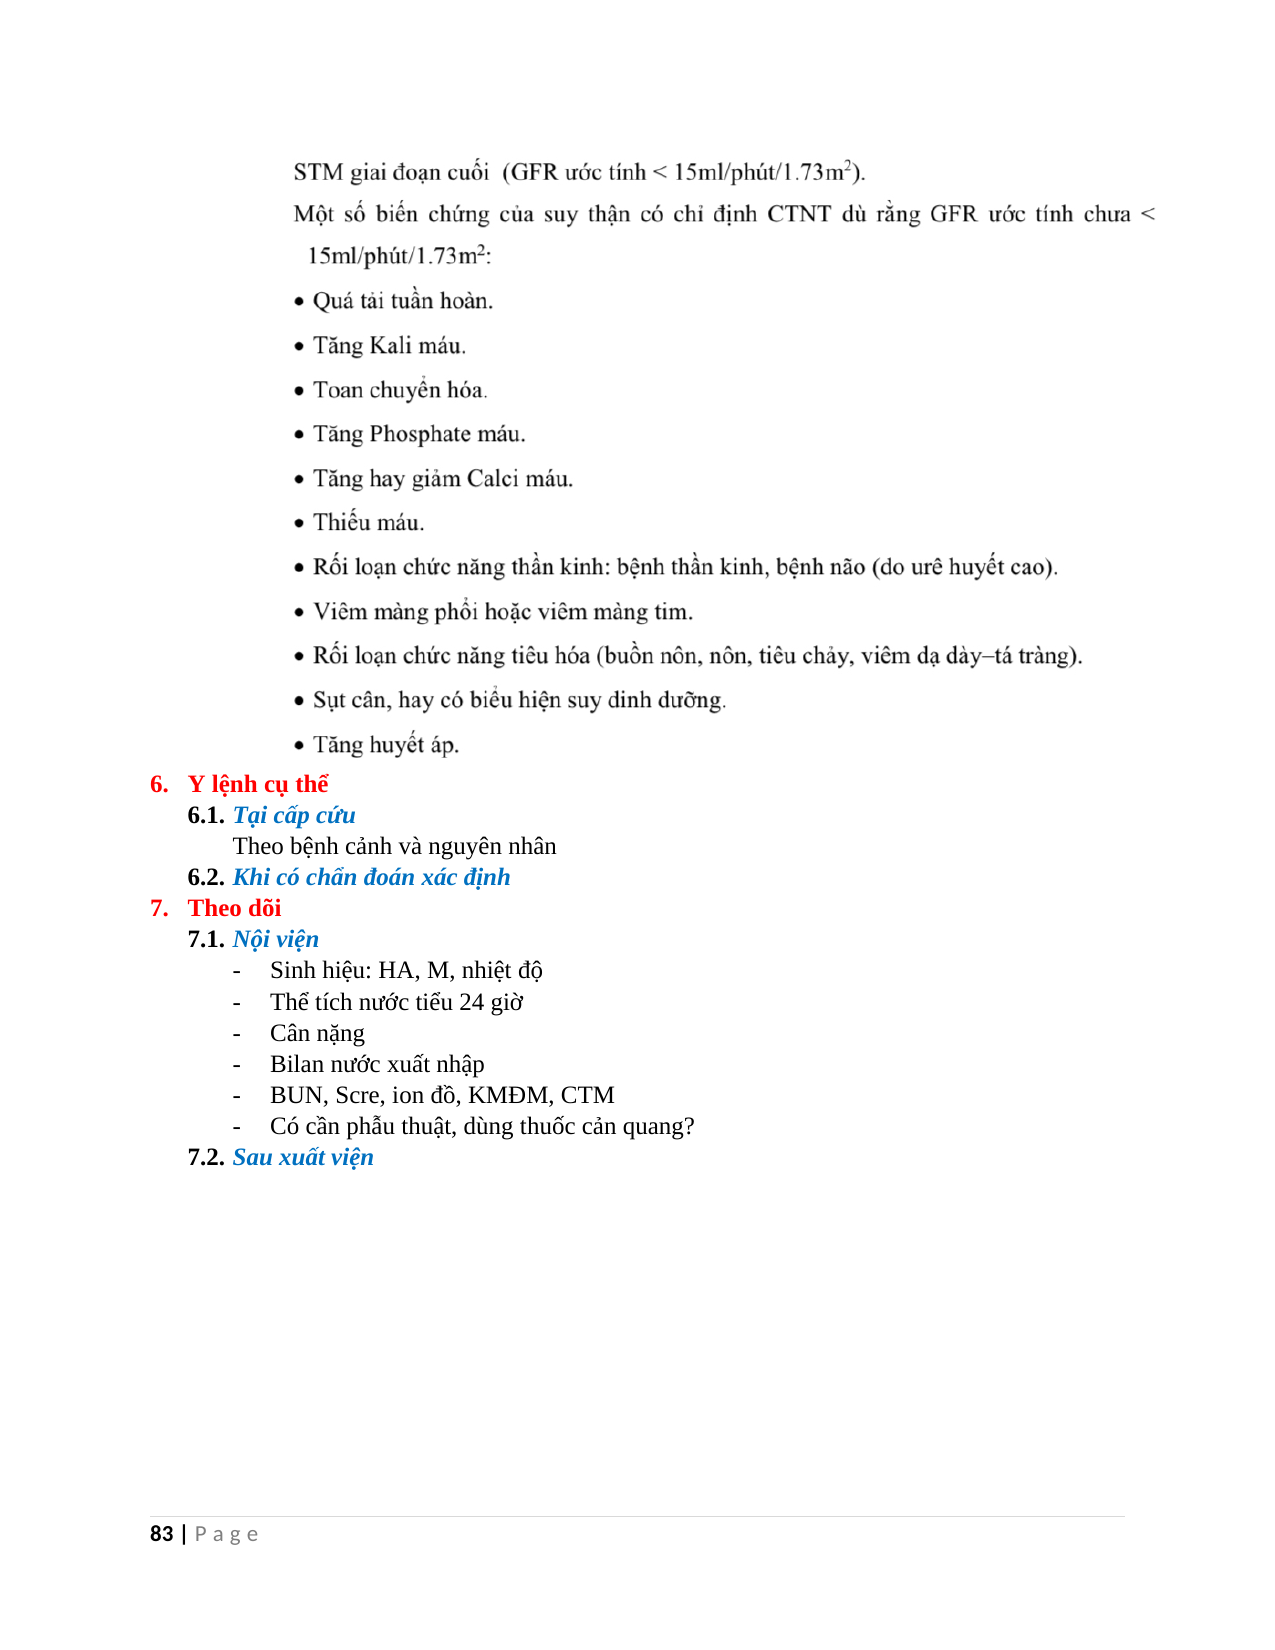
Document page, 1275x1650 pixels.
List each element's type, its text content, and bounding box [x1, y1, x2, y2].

list Có cần phẫu thuật, dùng thuốc cản quang? [232, 1111, 1125, 1139]
list Theo bệnh cảnh và nguyên nhân [232, 831, 1125, 860]
list Tại cấp cứu [187, 800, 1125, 829]
list Y lệnh cụ thể [150, 769, 1125, 798]
list BUN, Scre, ion đồ, KMĐM, CTM [232, 1080, 1125, 1108]
list Nội viện [187, 924, 1125, 953]
list Cân nặng [232, 1018, 1125, 1046]
list Bilan nước xuất nhập [232, 1049, 1125, 1077]
list Khi có chẩn đoán xác định [187, 862, 1125, 891]
list Sinh hiệu: HA, M, nhiệt độ [232, 956, 1125, 984]
list Theo dõi [150, 893, 1125, 922]
list Sau xuất viện [187, 1142, 1125, 1171]
list Thể tích nước tiểu 24 giờ [232, 987, 1125, 1015]
picture [269, 150, 1170, 768]
